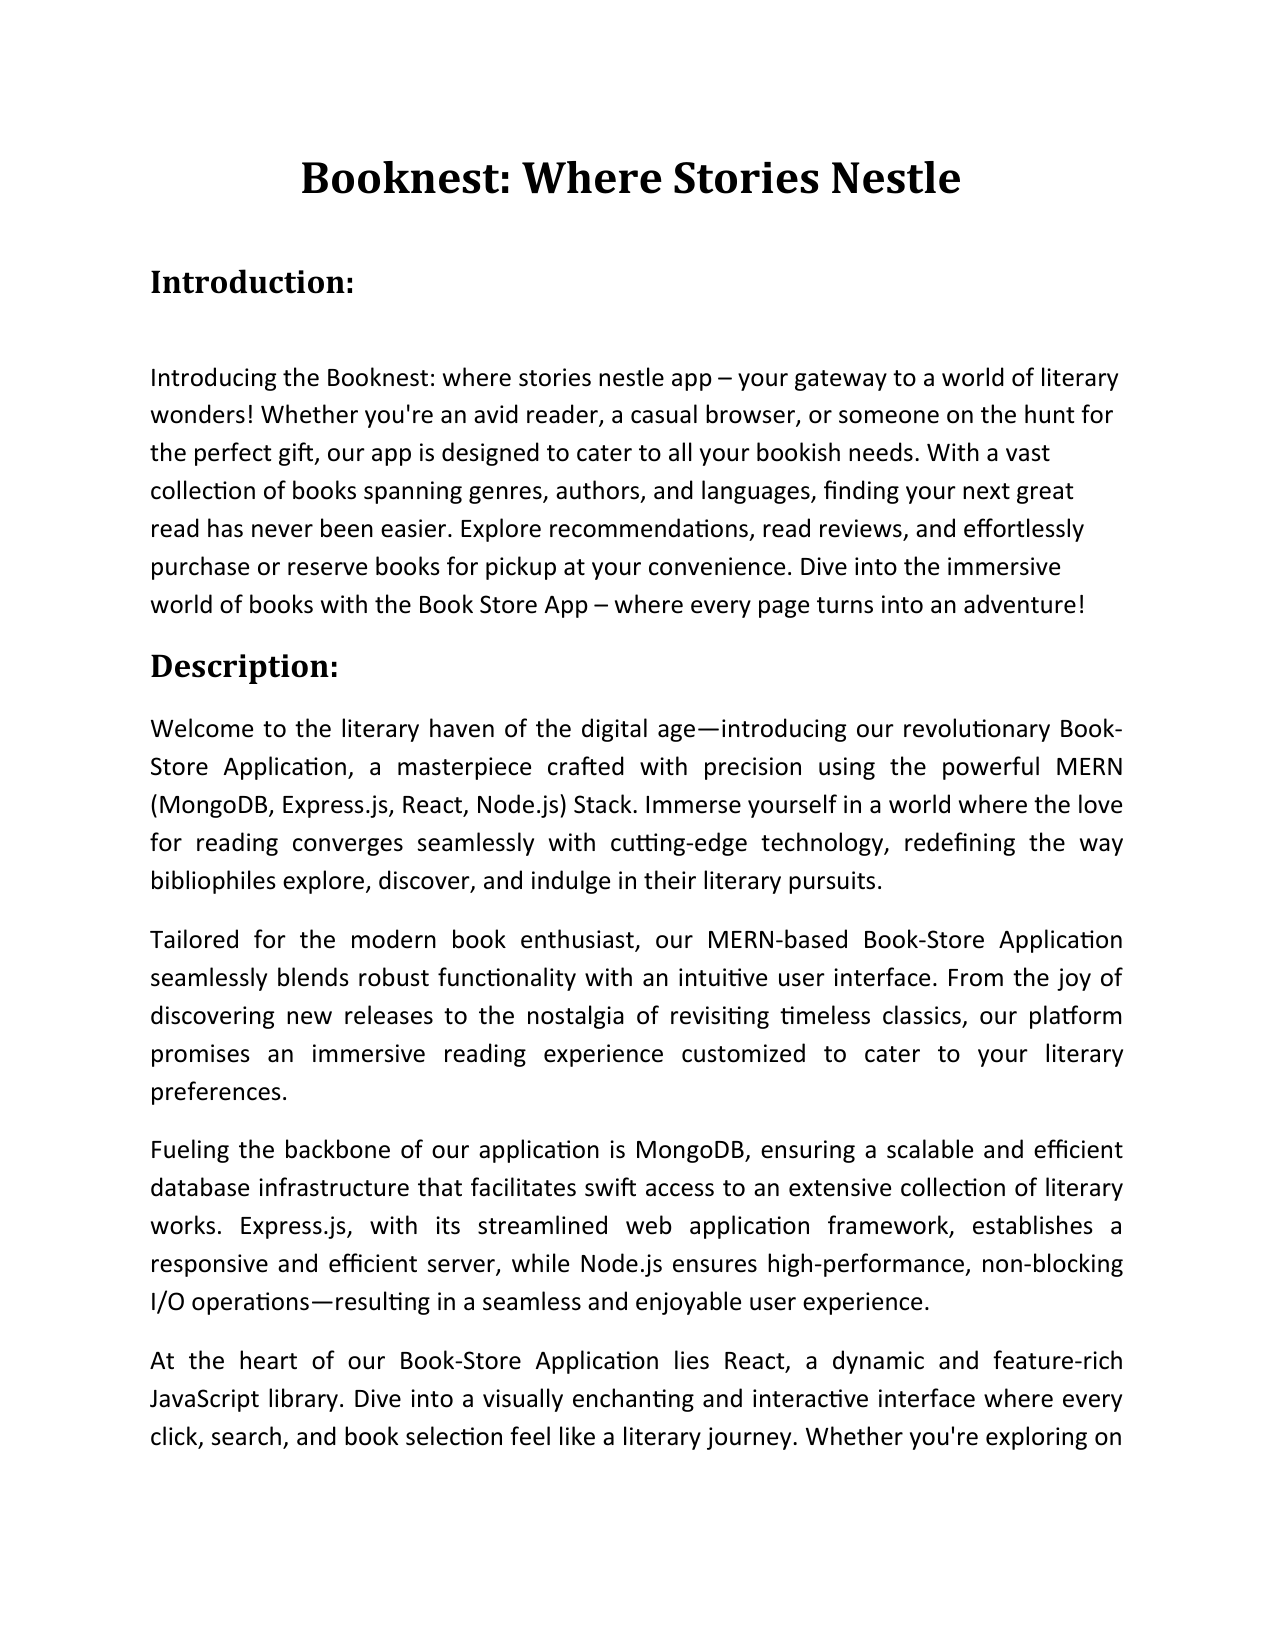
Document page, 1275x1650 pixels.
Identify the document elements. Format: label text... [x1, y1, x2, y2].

subtitle Booknest: Where Stories Nestle [225, 150, 1125, 204]
text Tailored for the modern book enthusiast, our MERN-based Book-Store Application seamlessly blends robust functionality with an intuitive user interface. From the joy of discovering new releases to the nostalgia of revisiting timeless classics, our platform promises an immersive reading experience customized to cater to your literary preferences. [150, 922, 1125, 1107]
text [150, 1343, 1125, 1452]
subtitle Introduction: [150, 262, 1125, 301]
text Introducing the Booknest: where stories nestle app – your gateway to a world of literary wonders! Whether you're an avid reader, a casual browser, or someone on the hunt for the perfect gift, our app is designed to cater to all your bookish needs. With a vast collection of books spanning genres, authors, and languages, finding your next great read has never been easier. Explore recommendations, read reviews, and effortlessly purchase or reserve books for pickup at your convenience. Dive into the immersive world of books with the Book Store App – where every page turns into an adventure! [150, 360, 1125, 620]
text Description: [150, 646, 1125, 685]
text Welcome to the literary haven of the digital age—introducing our revolutionary Book-Store Application, a masterpiece crafted with precision using the powerful MERN (MongoDB, Express.js, React, Node.js) Stack. Immerse yourself in a world where the love for reading converges seamlessly with cutting-edge technology, redefining the way bibliophiles explore, discover, and indulge in their literary pursuits. [150, 712, 1125, 896]
text Fueling the backbone of our application is MongoDB, ensuring a scalable and efficient database infrastructure that facilitates swift access to an extensive collection of literary works. Express.js, with its streamlined web application framework, establishes a responsive and efficient server, while Node.js ensures high-performance, non-blocking I/O operations—resulting in a seamless and enjoyable user experience. [150, 1132, 1125, 1317]
